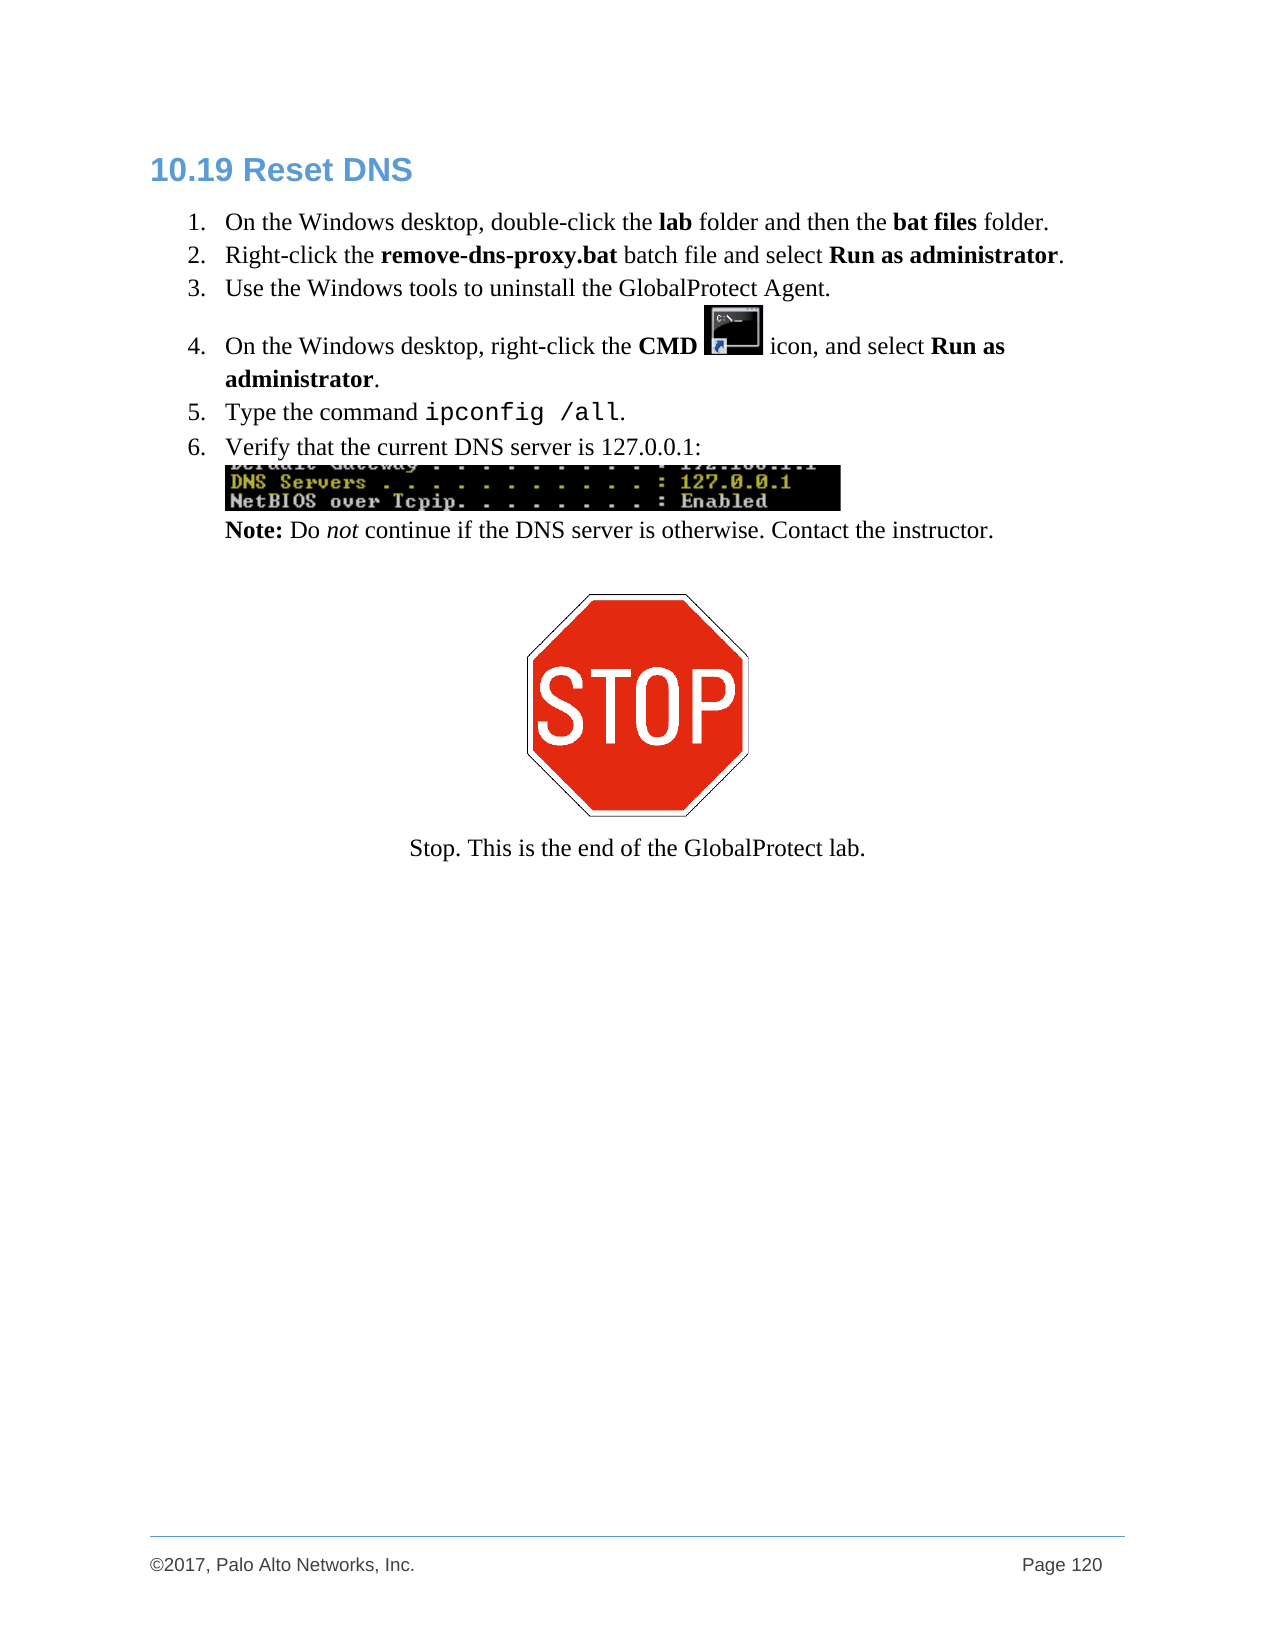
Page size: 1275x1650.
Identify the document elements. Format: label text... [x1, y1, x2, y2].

picture [225, 465, 841, 511]
list Right-click the remove-dns-proxy.bat batch file and select Run as administrator. [187, 240, 1125, 268]
picture [704, 305, 764, 355]
list Use the Windows tools to uninstall the GlobalProtect Agent. [187, 273, 1125, 301]
list On the Windows desktop, double-click the lab folder and then the bat files folder. [187, 207, 1125, 235]
list Note: Do not continue if the DNS server is otherwise. Contact the instructor. [225, 515, 1125, 544]
list Type the command ipconfig /all. [187, 397, 1125, 428]
picture [526, 593, 749, 817]
list Verify that the current DNS server is 127.0.0.1: [187, 432, 1125, 461]
list On the Windows desktop, right-click the CMD icon, and select Run as administrator. [187, 306, 1125, 393]
subtitle 10.19 Reset DNS [150, 150, 1125, 188]
text Stop. This is the end of the GlobalProtect lab. [150, 833, 1125, 862]
